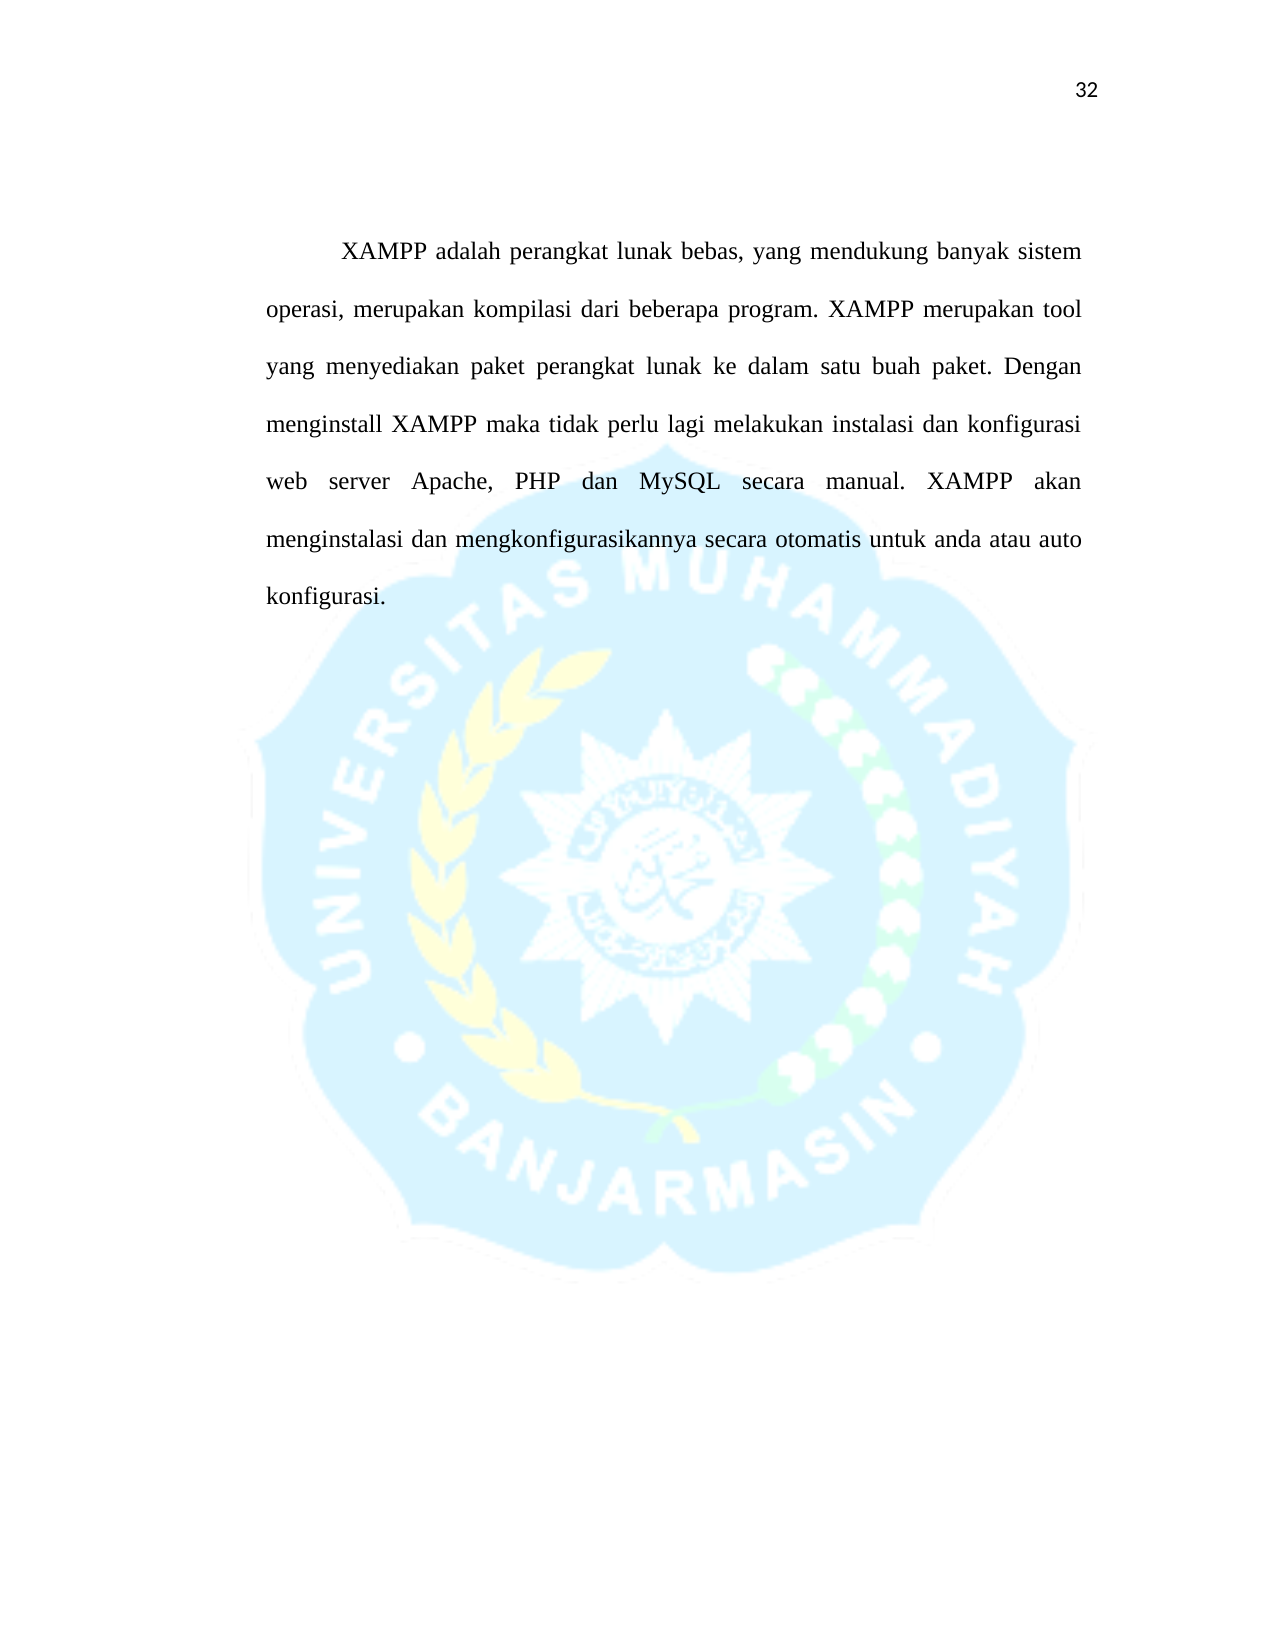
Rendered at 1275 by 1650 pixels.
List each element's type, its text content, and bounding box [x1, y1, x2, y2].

text XAMPP adalah perangkat lunak bebas, yang mendukung banyak sistem operasi, merupakan kompilasi dari beberapa program. XAMPP merupakan tool yang menyediakan paket perangkat lunak ke dalam satu buah paket. Dengan menginstall XAMPP maka tidak perlu lagi melakukan instalasi dan konfigurasi web server Apache, PHP dan MySQL secara manual. XAMPP akan menginstalasi dan mengkonfigurasikannya secara otomatis untuk anda atau auto konfigurasi. [266, 236, 1083, 610]
